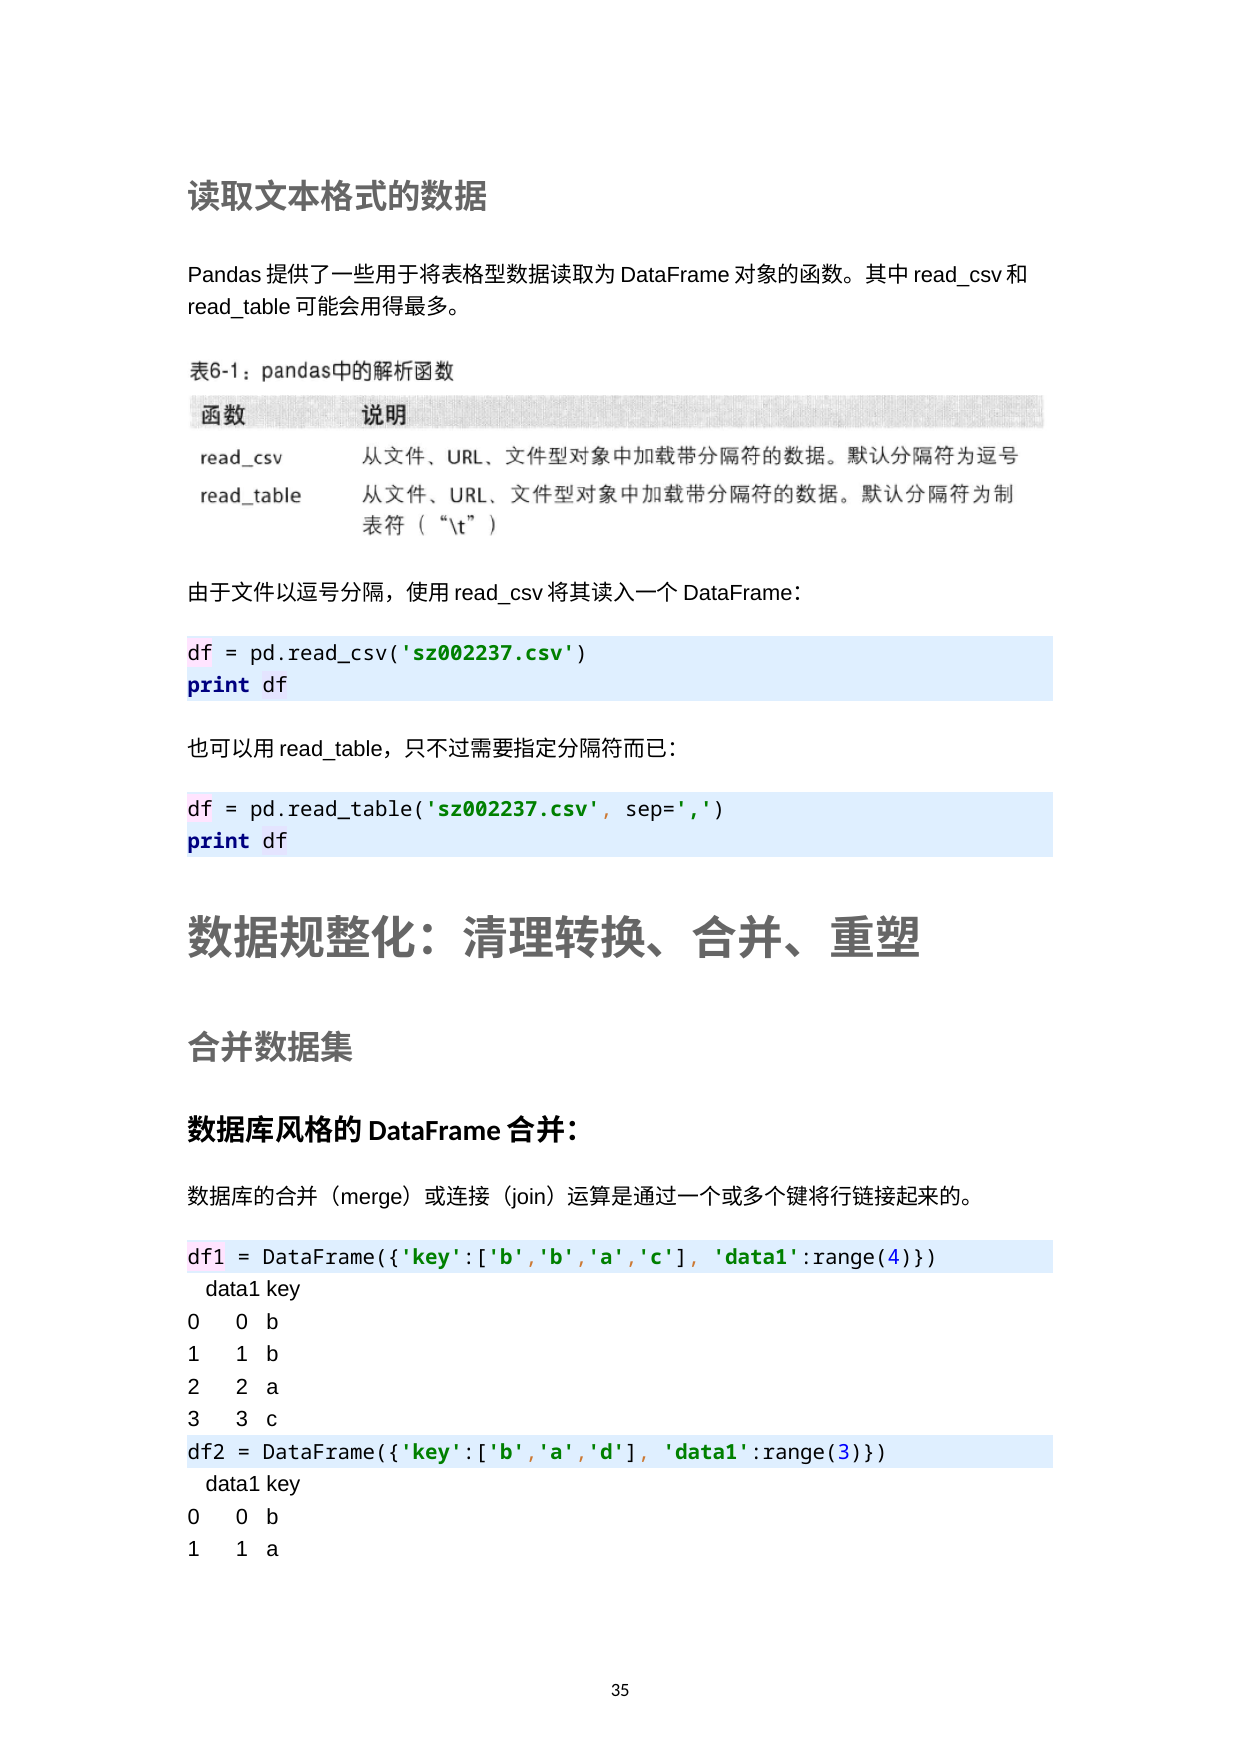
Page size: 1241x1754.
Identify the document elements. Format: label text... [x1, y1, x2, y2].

text df1 = DataFrame({'key':['b','b','a','c'], 'data1':range(4)}) [187, 1240, 1053, 1273]
text 1 1 a [187, 1533, 1053, 1565]
text 3 3 c [187, 1403, 1053, 1435]
text 由于文件以逗号分隔，使用read_csv将其读入一个DataFrame： [187, 574, 1053, 607]
text 读取文本格式的数据 [187, 162, 1053, 227]
text 数据规整化：清理转换、合并、重塑 [187, 886, 1053, 984]
text Pandas提供了一些用于将表格型数据读取为DataFrame对象的函数。其中read_csv和read_table可能会用得最多。 [187, 256, 1053, 321]
text 1 1 b [187, 1338, 1053, 1370]
text 合并数据集 [187, 1013, 1053, 1078]
text df = pd.read_table('sz002237.csv', sep=',') print df [187, 792, 1053, 857]
text data1 key [187, 1468, 1053, 1500]
text 0 0 b [187, 1500, 1053, 1533]
text 也可以用read_table，只不过需要指定分隔符而已： [187, 730, 1053, 763]
text 2 2 a [187, 1370, 1053, 1403]
text 数据库的合并（merge）或连接（join）运算是通过一个或多个键将行链接起来的。 [187, 1178, 1053, 1211]
subtitle 数据库风格的DataFrame合并： [187, 1107, 1053, 1149]
text data1 key [187, 1273, 1053, 1305]
picture [187, 355, 1054, 541]
text df = pd.read_csv('sz002237.csv') print df [187, 636, 1053, 701]
text 0 0 b [187, 1305, 1053, 1338]
text df2 = DataFrame({'key':['b','a','d'], 'data1':range(3)}) [187, 1435, 1053, 1468]
